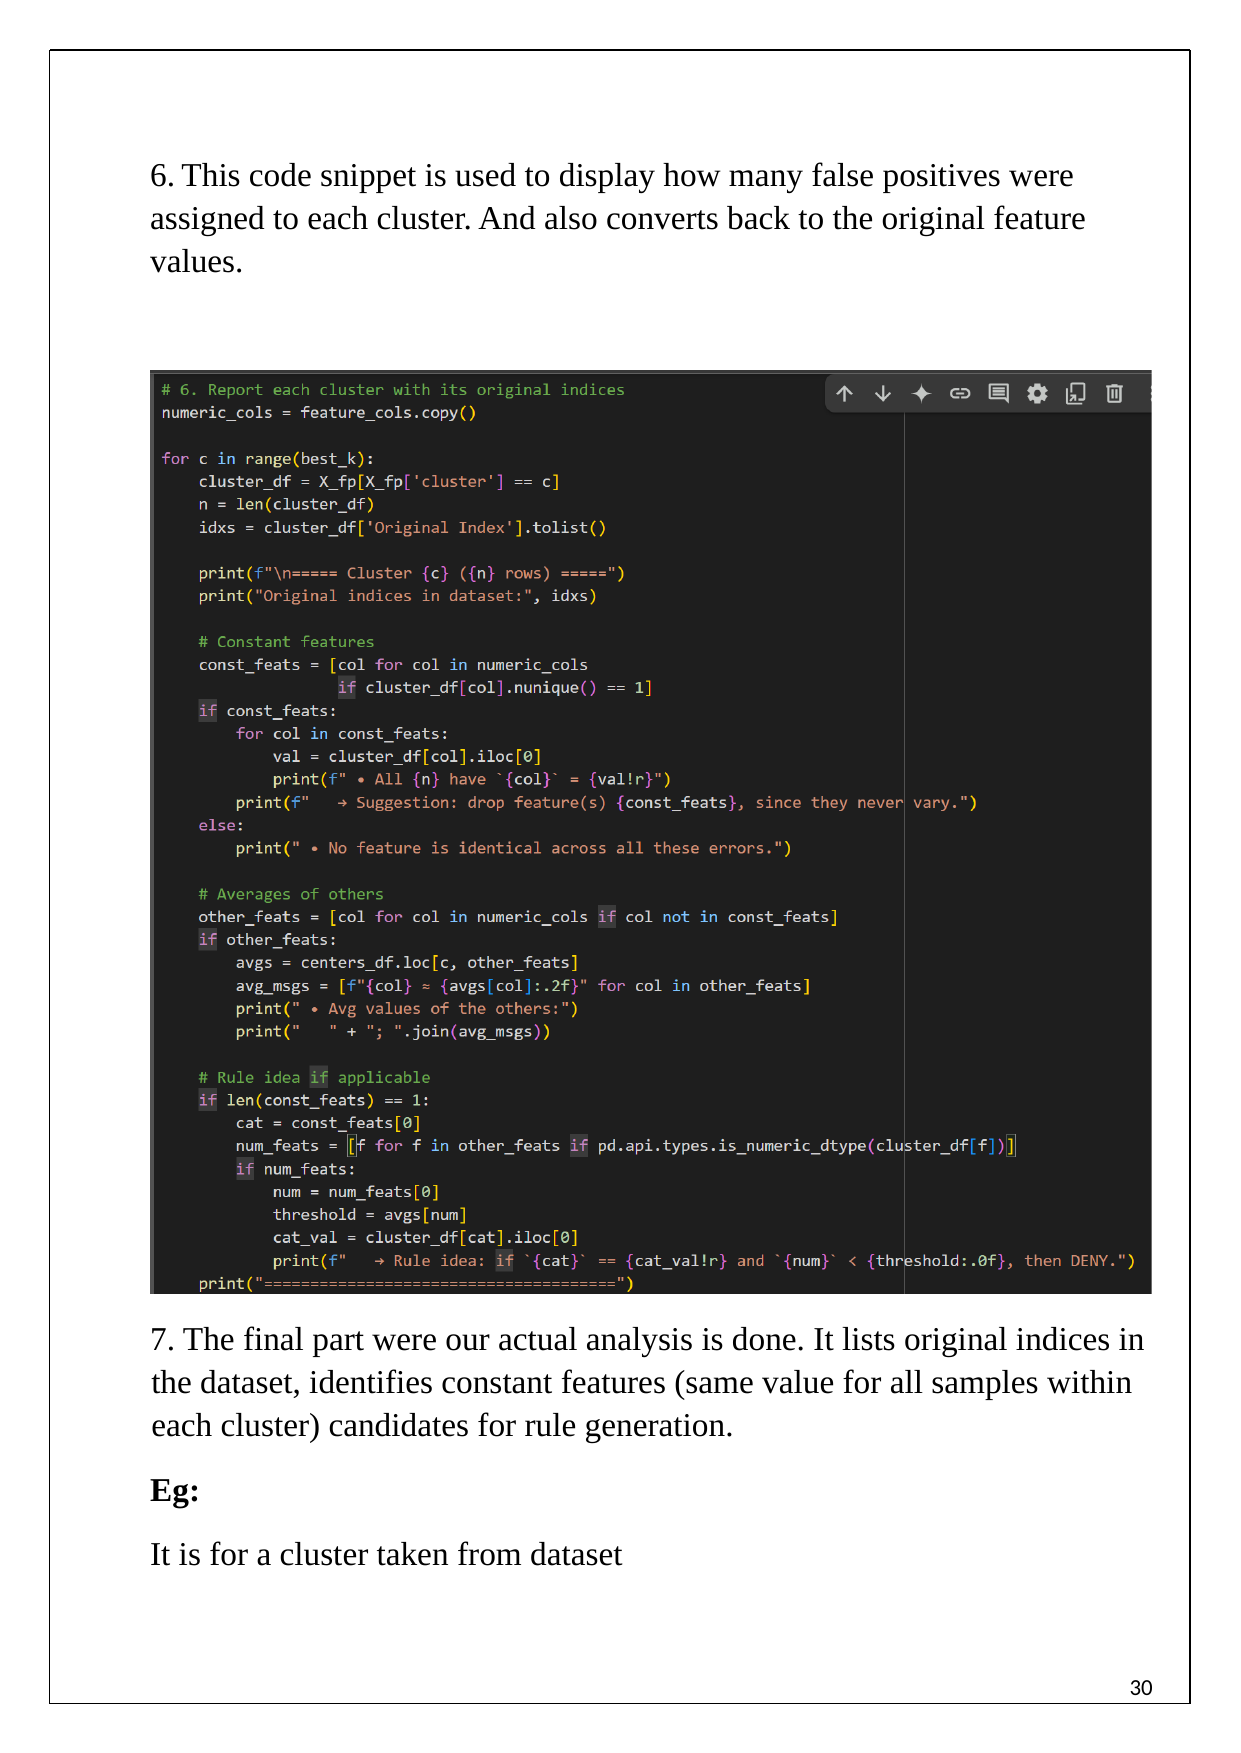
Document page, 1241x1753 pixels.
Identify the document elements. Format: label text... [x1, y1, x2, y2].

picture [150, 370, 1152, 1294]
text 7. The final part were our actual analysis is done. It lists original indices in the dataset, identifies constant features (same value for all samples within each cluster) candidates for rule generation. [150, 1319, 1152, 1444]
text Eg: [150, 1470, 1152, 1508]
text It is for a cluster taken from dataset [150, 1534, 1152, 1572]
text 6. This code snippet is used to display how many false positives were assigned to each cluster. And also converts back to the original feature values. [150, 156, 1152, 280]
